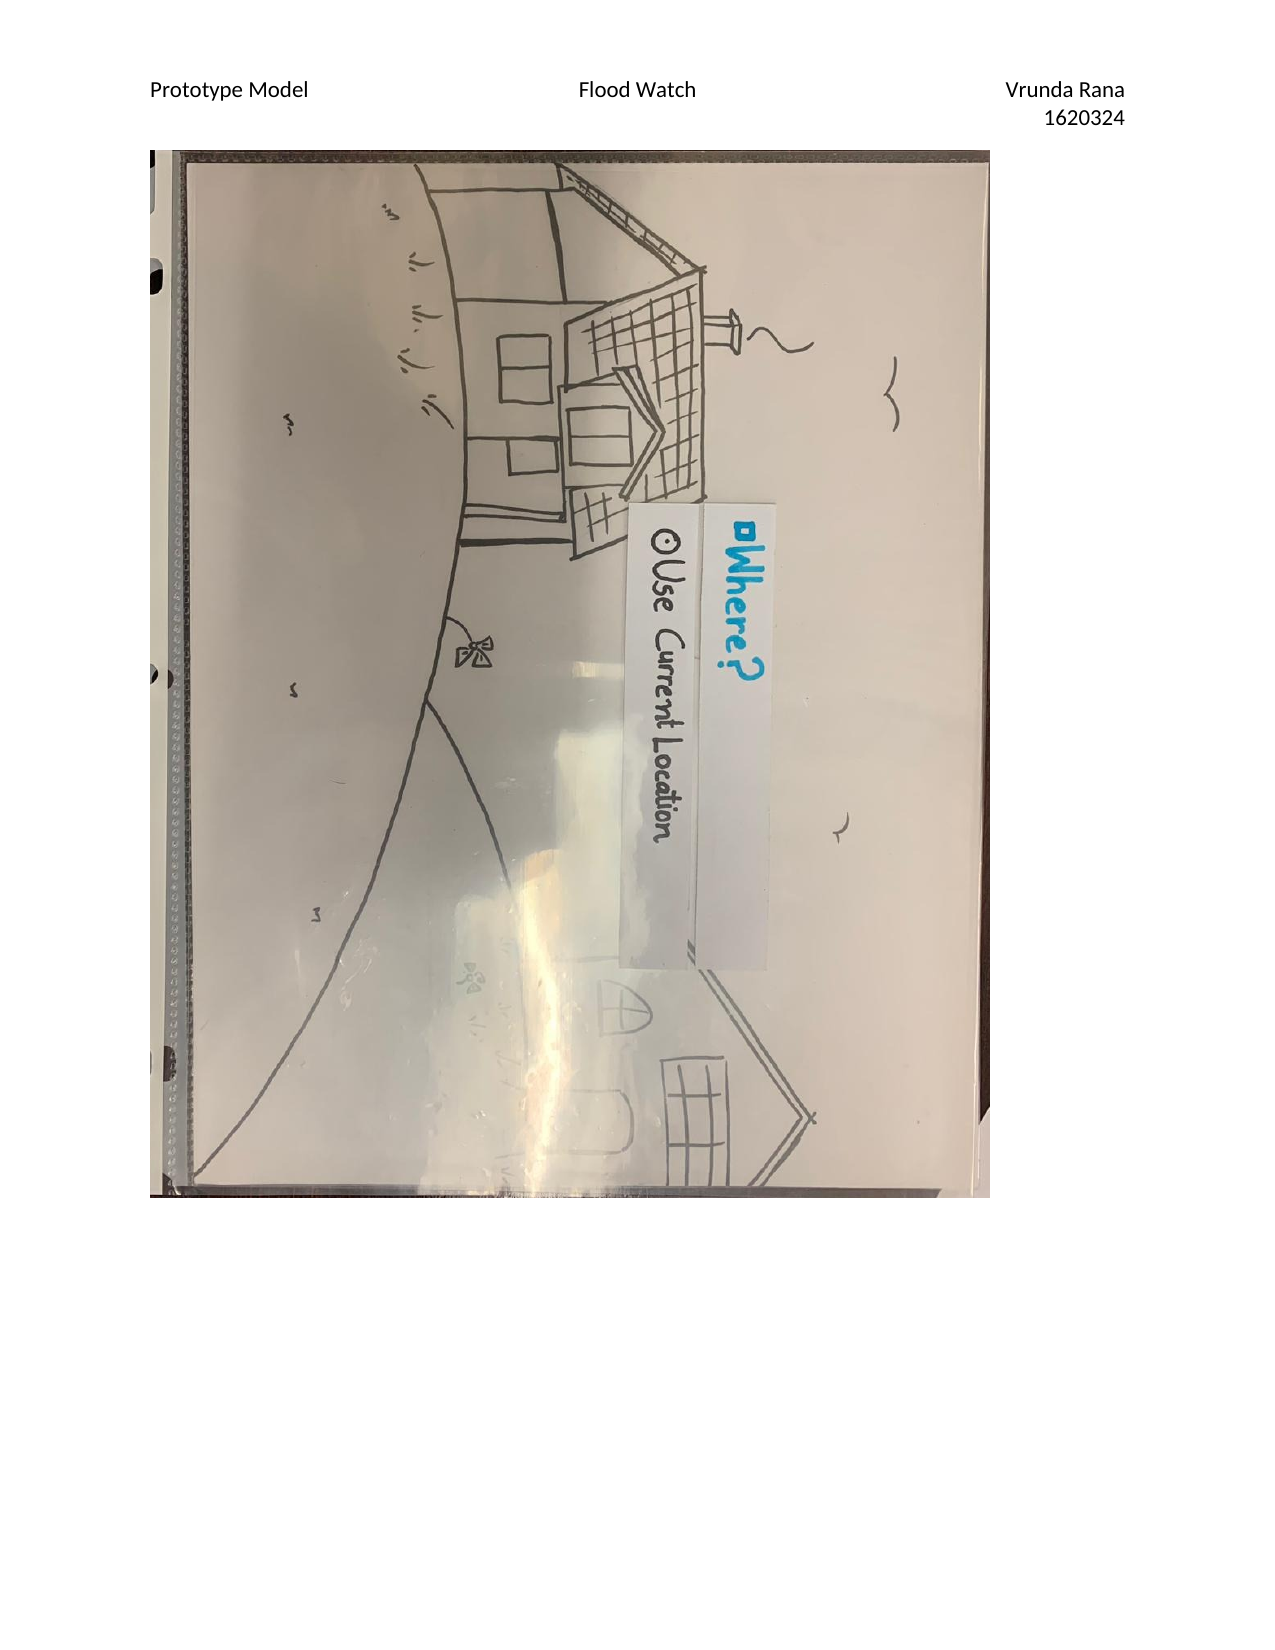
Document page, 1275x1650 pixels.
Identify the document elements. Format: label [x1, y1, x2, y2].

picture [150, 150, 990, 1198]
